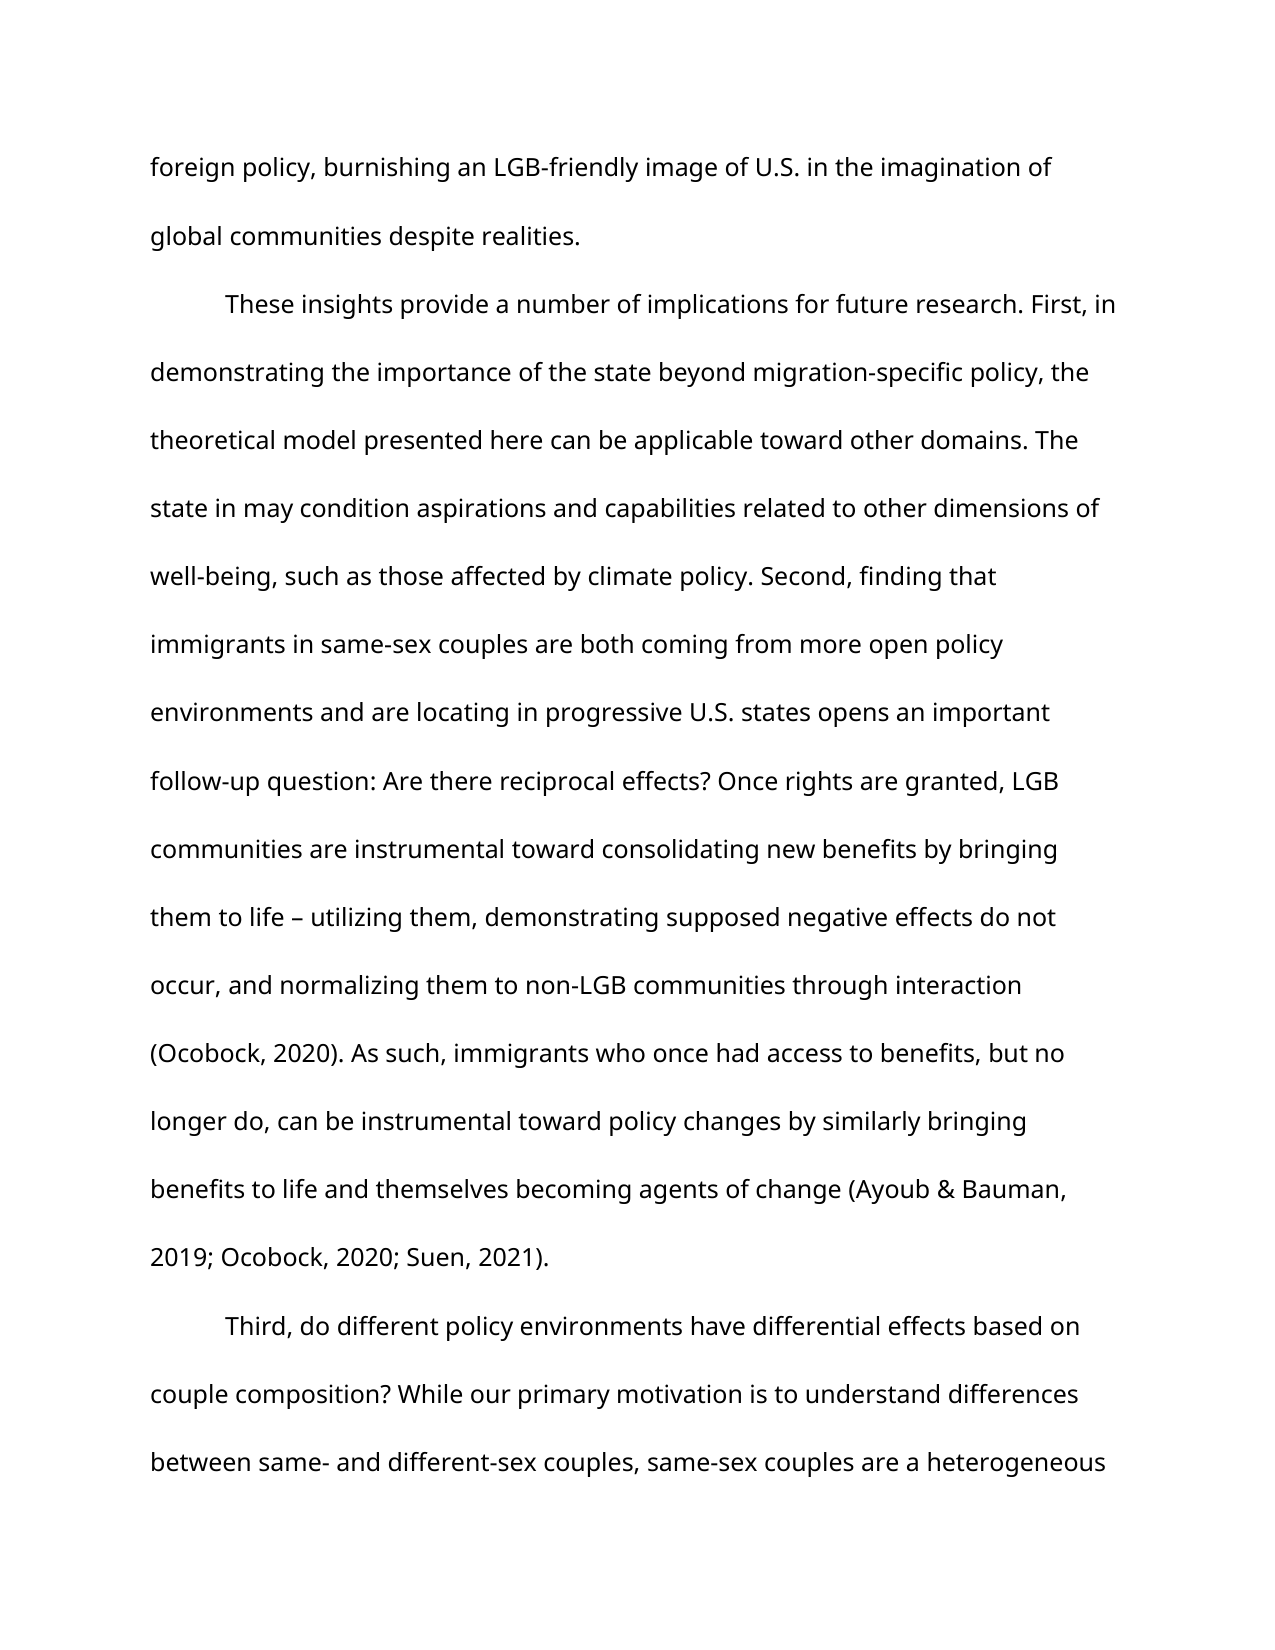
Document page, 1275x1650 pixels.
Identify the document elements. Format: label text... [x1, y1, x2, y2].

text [150, 150, 1125, 252]
text These insights provide a number of implications for future research. First, in demonstrating the importance of the state beyond migration-specific policy, the theoretical model presented here can be applicable toward other domains. The state in may condition aspirations and capabilities related to other dimensions of well-being, such as those affected by climate policy. Second, finding that immigrants in same-sex couples are both coming from more open policy environments and are locating in progressive U.S. states opens an important follow-up question: Are there reciprocal effects? Once rights are granted, LGB communities are instrumental toward consolidating new benefits by bringing them to life – utilizing them, demonstrating supposed negative effects do not occur, and normalizing them to non-LGB communities through interaction (Ocobock, 2020). As such, immigrants who once had access to benefits, but no longer do, can be instrumental toward policy changes by similarly bringing benefits to life and themselves becoming agents of change (Ayoub & Bauman, 2019; Ocobock, 2020; Suen, 2021). [150, 286, 1125, 1274]
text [150, 1308, 1125, 1478]
